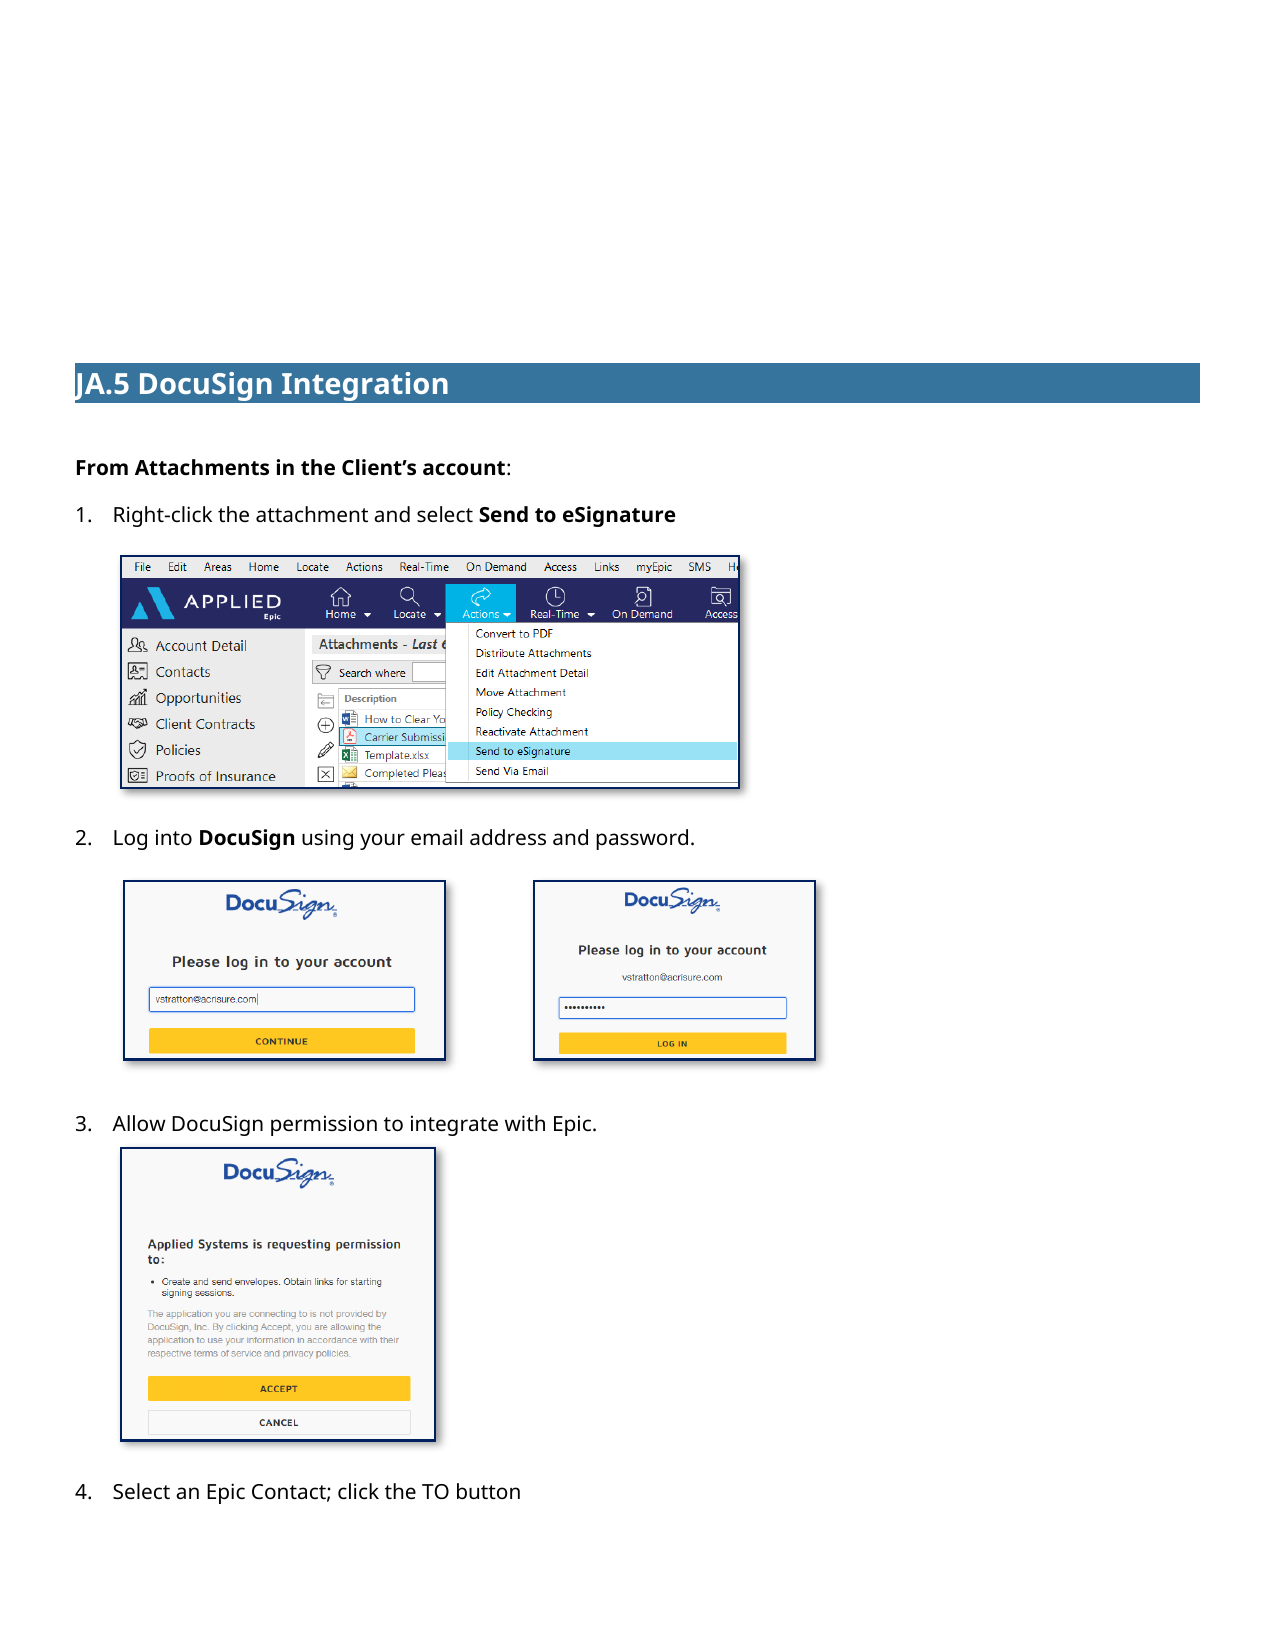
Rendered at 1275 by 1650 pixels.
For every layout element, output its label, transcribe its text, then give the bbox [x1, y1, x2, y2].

list Select an Epic Contact; click the TO button [75, 1477, 1200, 1506]
picture [122, 557, 738, 787]
list Log into DocuSign using your email address and password. [75, 823, 1200, 852]
picture [125, 882, 444, 1058]
subtitle JA.5 DocuSign Integration [75, 363, 1200, 403]
text From Attachments in the Client’s account: [75, 453, 1200, 482]
picture [122, 1149, 434, 1439]
picture [535, 882, 814, 1058]
list Right-click the attachment and select Send to eSignature [75, 501, 1200, 529]
list Allow DocuSign permission to integrate with Epic. [75, 1109, 1200, 1137]
